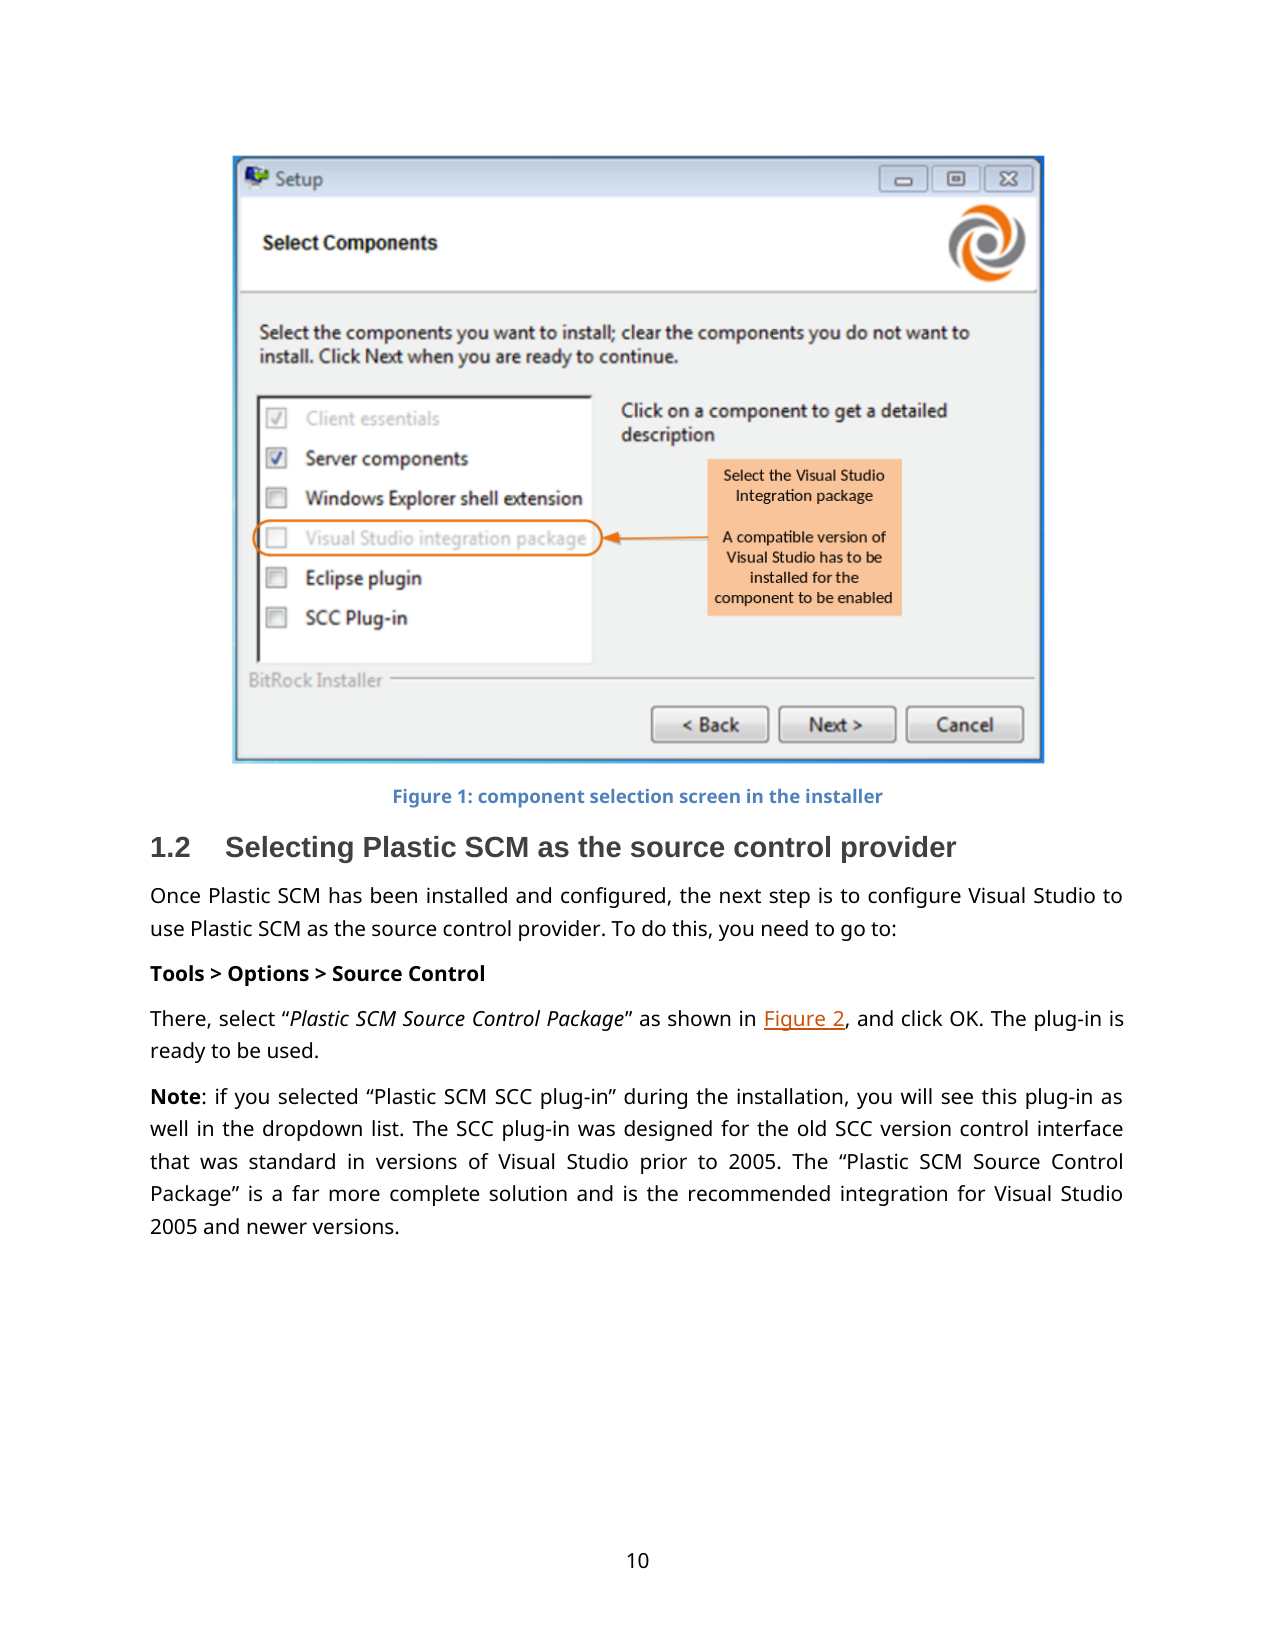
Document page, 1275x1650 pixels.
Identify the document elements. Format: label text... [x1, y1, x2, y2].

text Tools > Options > Source Control [150, 959, 1125, 987]
text Note: if you selected “Plastic SCM SCC plug-in” during the installation, you will see this plug-in as well in the dropdown list. The SCC plug-in was designed for the old SCC version control interface that was standard in versions of Visual Studio prior to 2005. The “Plastic SCM Source Control Package” is a far more complete solution and is the recommended integration for Visual Studio 2005 and newer versions. [150, 1082, 1125, 1241]
subtitle Selecting Plastic SCM as the source control provider [150, 830, 1125, 864]
text Once Plastic SCM has been installed and configured, the next step is to configure Visual Studio to use Plastic SCM as the source control provider. To do this, you need to go to: [150, 881, 1125, 942]
